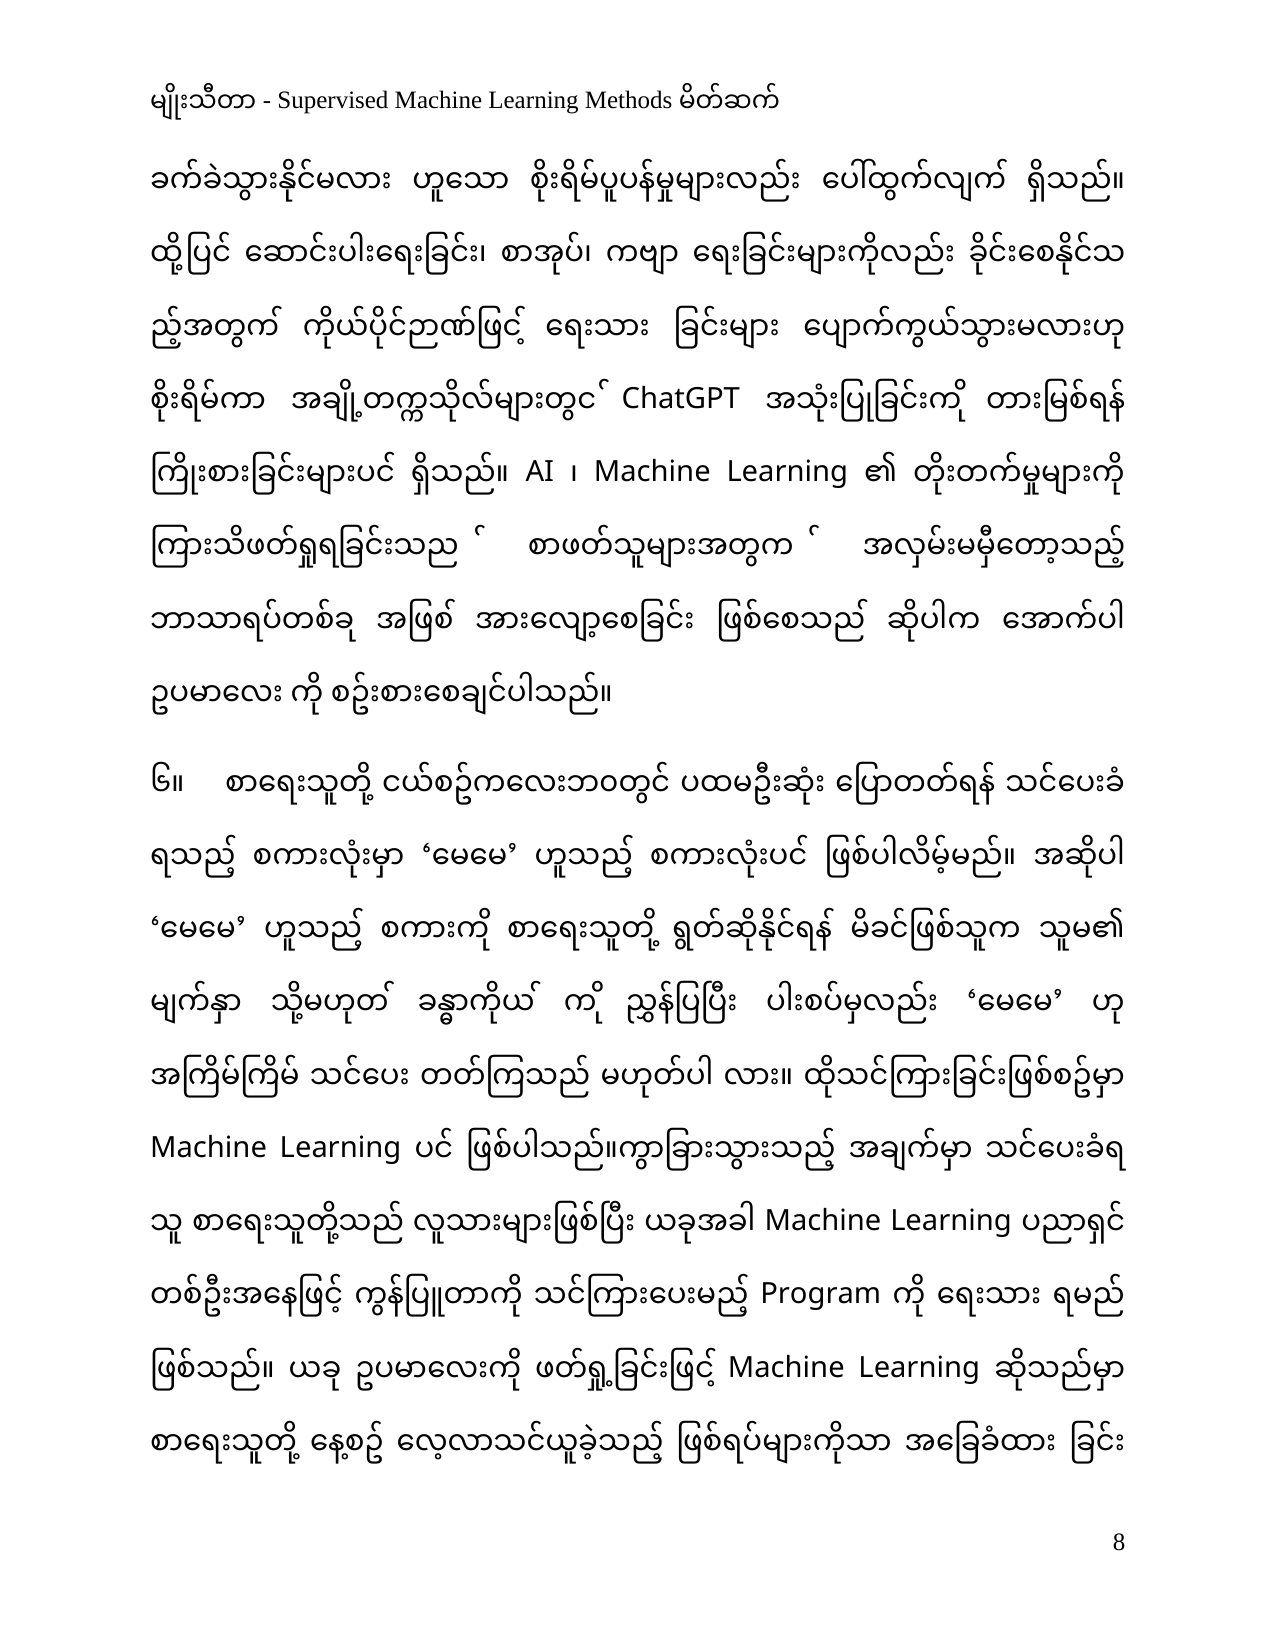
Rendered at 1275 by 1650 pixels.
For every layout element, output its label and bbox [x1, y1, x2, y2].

text [150, 752, 1125, 1475]
text [150, 150, 1125, 726]
